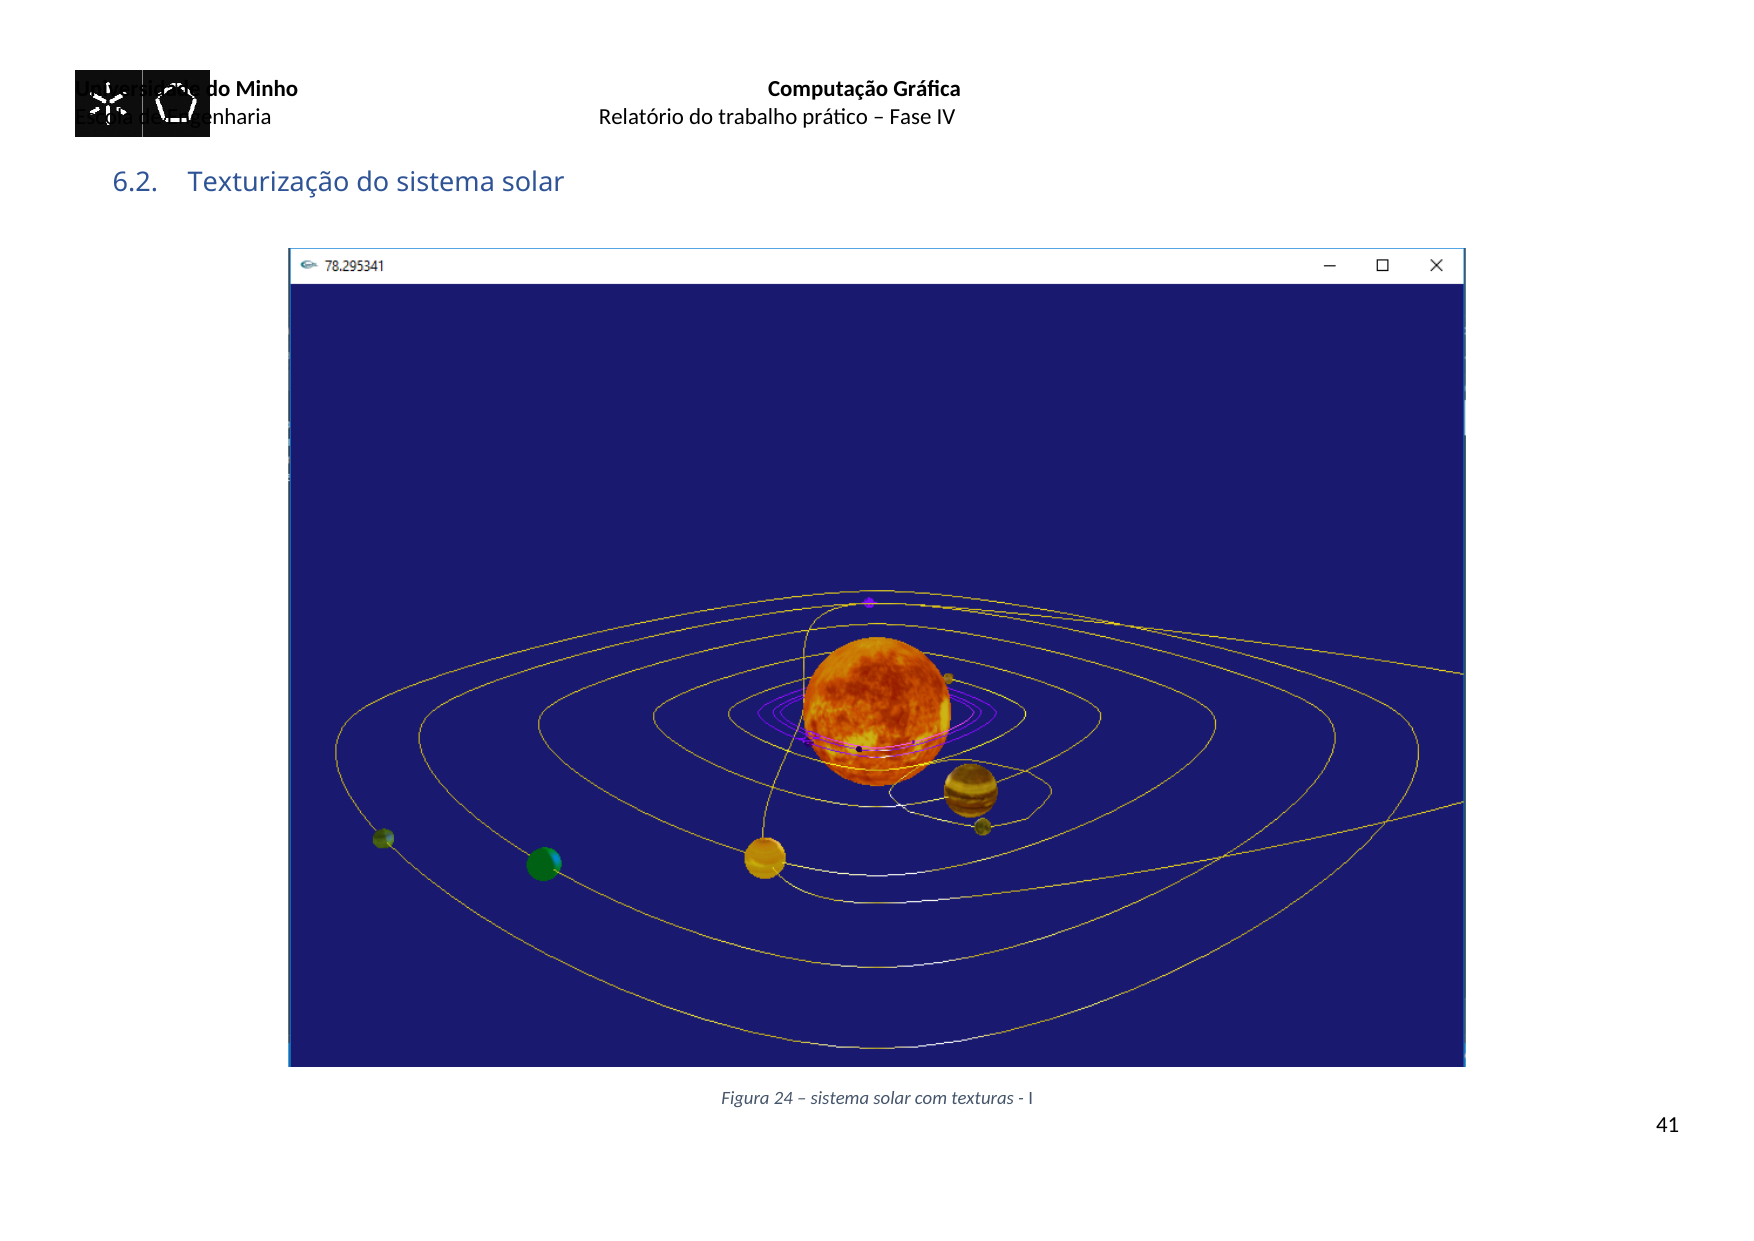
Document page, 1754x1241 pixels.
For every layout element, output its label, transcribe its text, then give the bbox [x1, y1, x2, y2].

picture [75, 70, 210, 138]
subtitle Texturização do sistema solar [112, 162, 1679, 199]
picture [288, 248, 1466, 1067]
